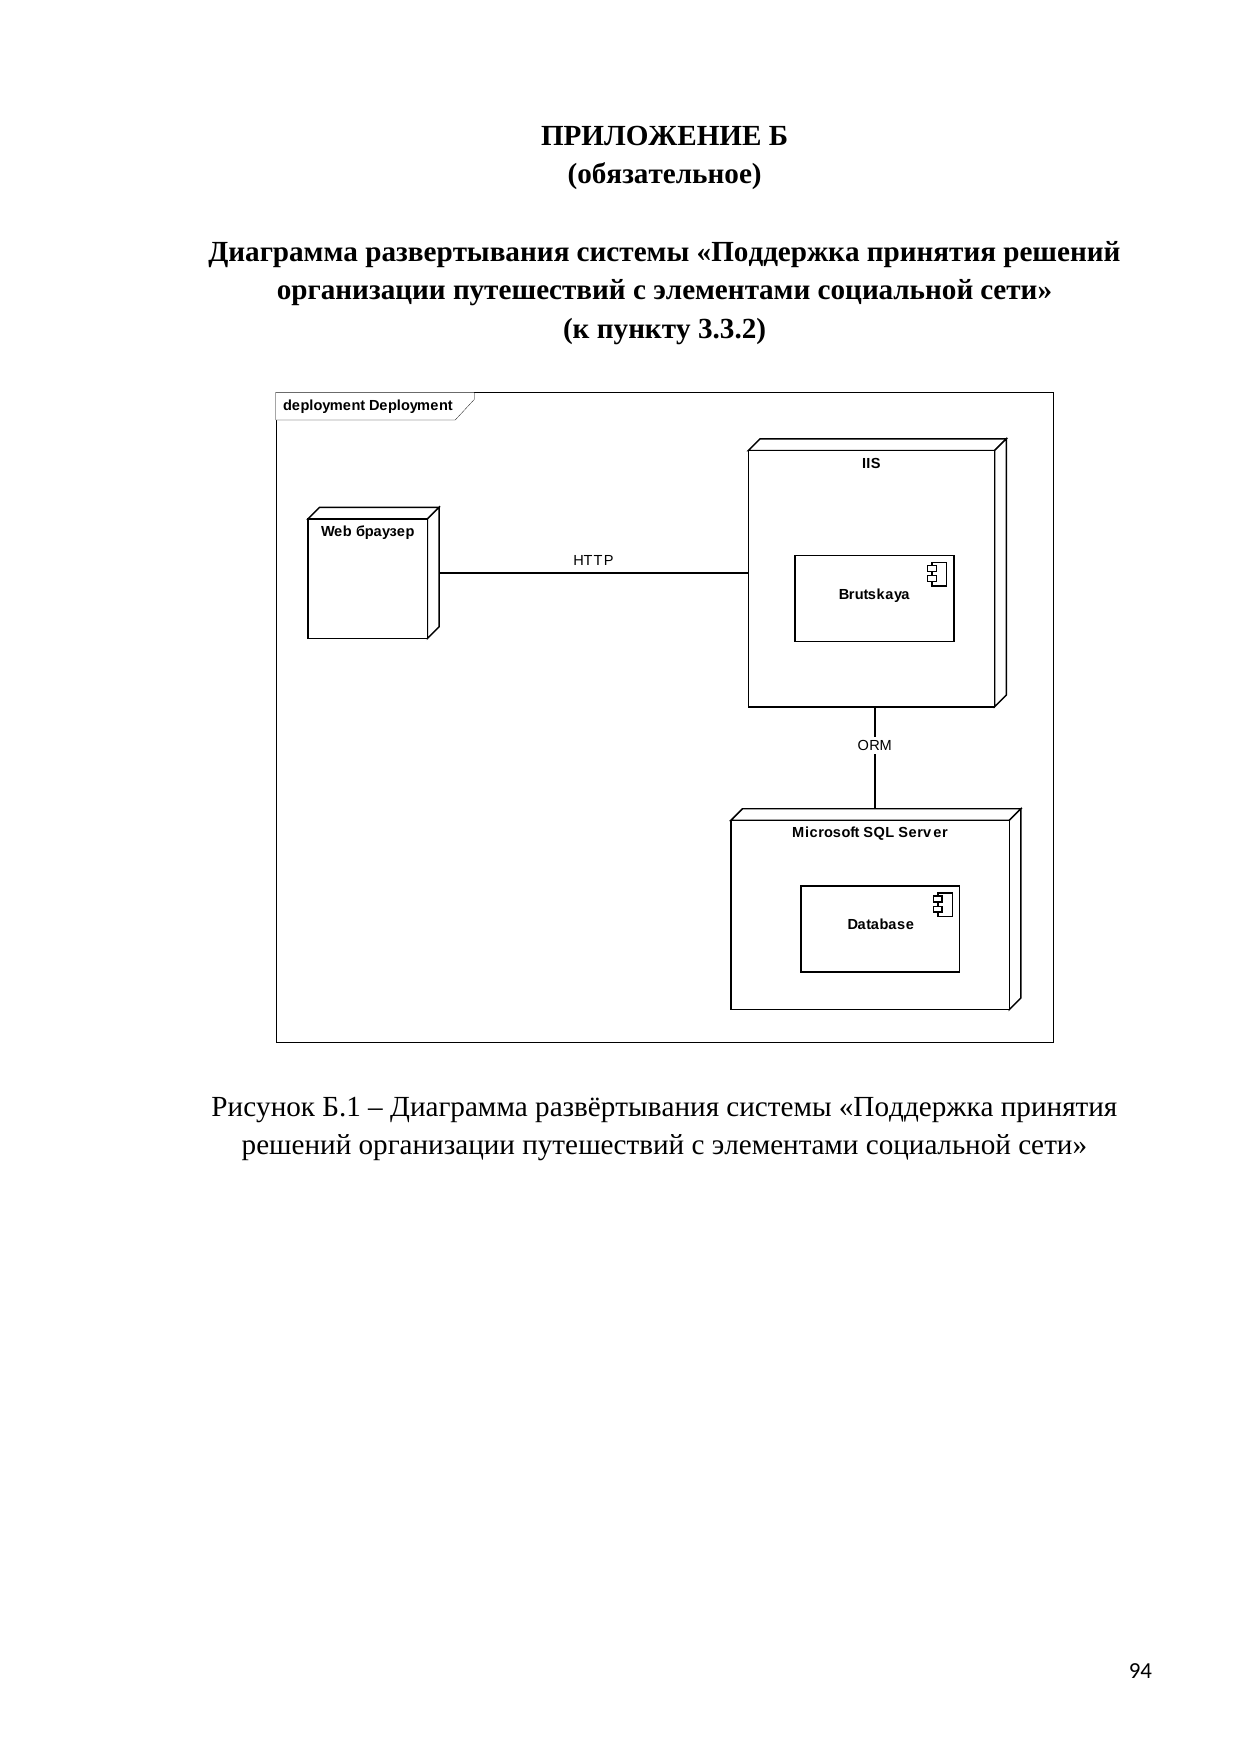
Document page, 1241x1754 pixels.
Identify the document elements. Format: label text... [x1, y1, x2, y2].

text Диаграмма развертывания системы «Поддержка принятия решений организации путешествий с элементами социальной сети» [177, 234, 1152, 306]
text (к пункту 3.3.2) [177, 311, 1152, 344]
text (обязательное) [177, 157, 1152, 190]
text Рисунок Б.1 – Диаграмма развёртывания системы «Поддержка принятия решений организации путешествий с элементами социальной сети» [177, 1089, 1152, 1161]
text ПРИЛОЖЕНИЕ Б [177, 118, 1152, 152]
